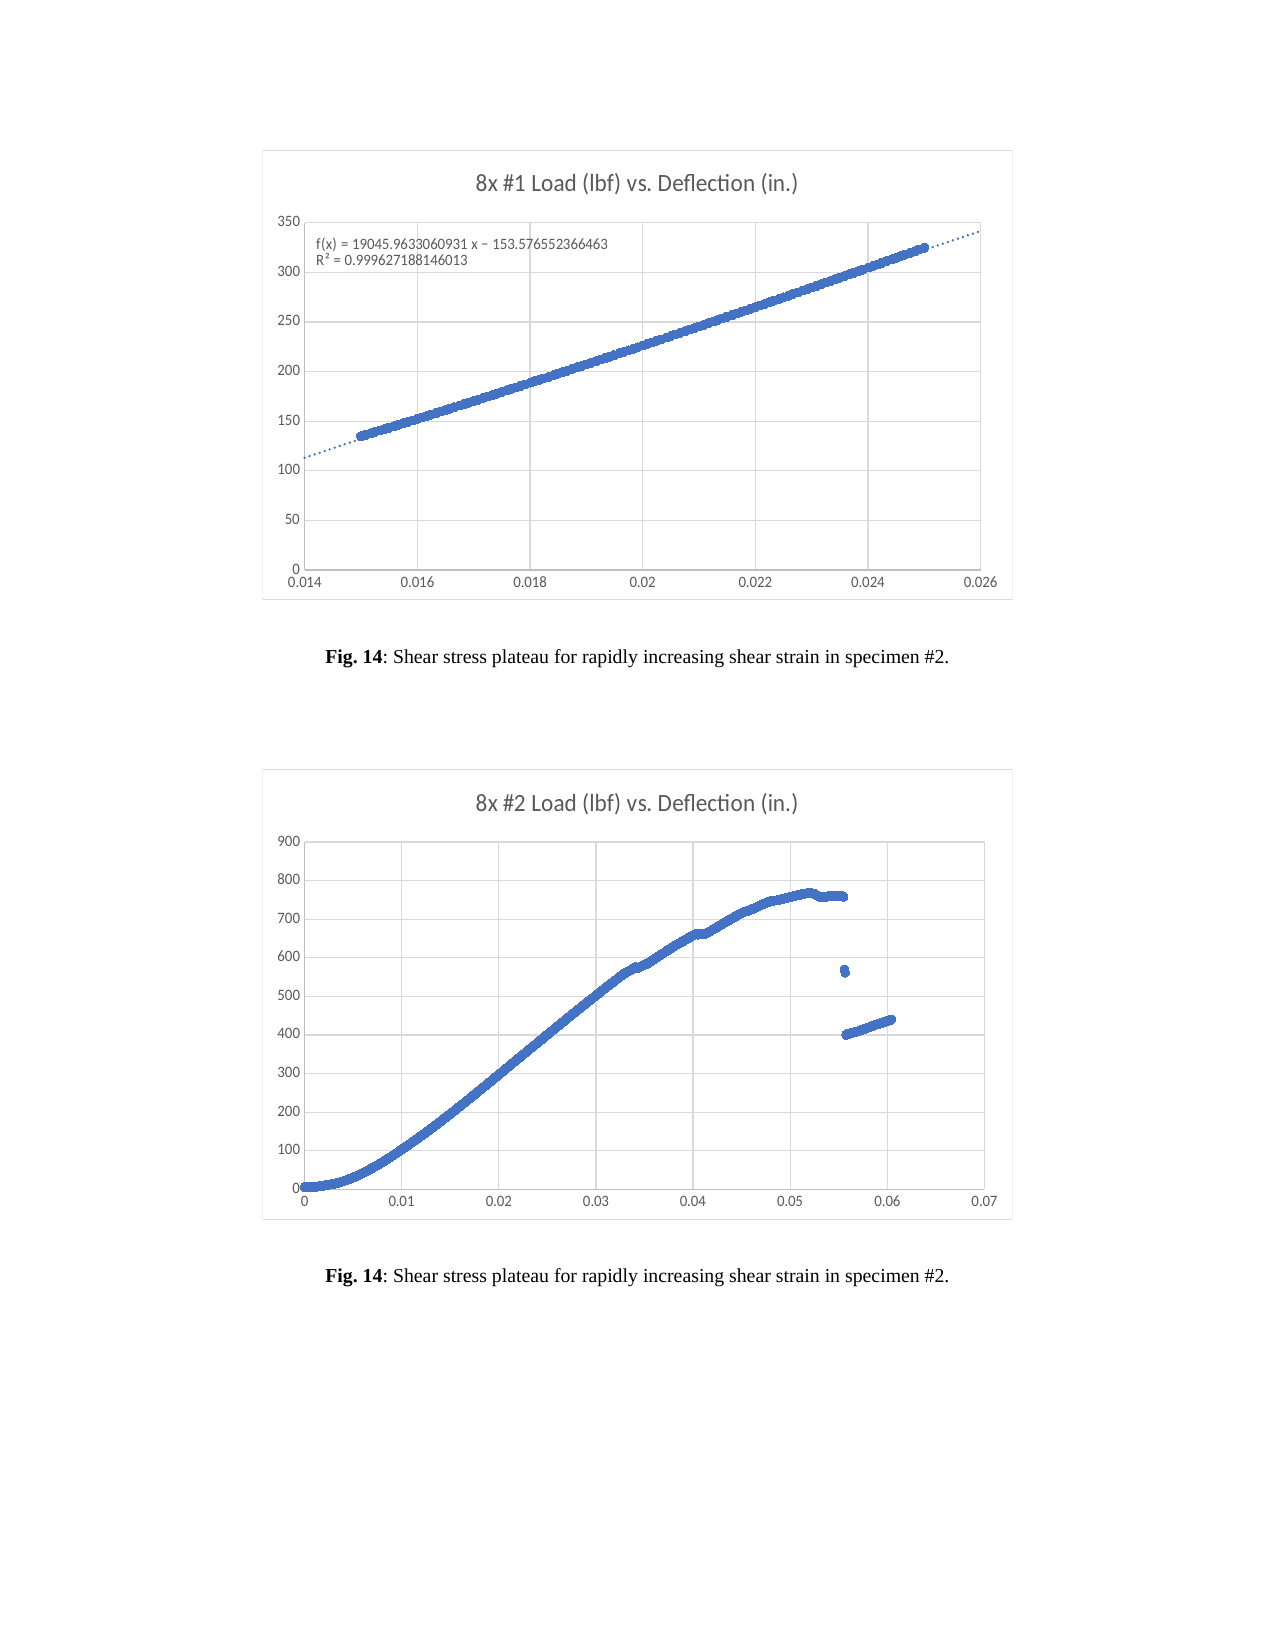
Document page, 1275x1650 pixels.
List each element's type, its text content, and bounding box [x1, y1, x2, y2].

text Fig. 14: Shear stress plateau for rapidly increasing shear strain in specimen #2. [150, 645, 1125, 667]
text Fig. 14: Shear stress plateau for rapidly increasing shear strain in specimen #2. [150, 1264, 1125, 1287]
